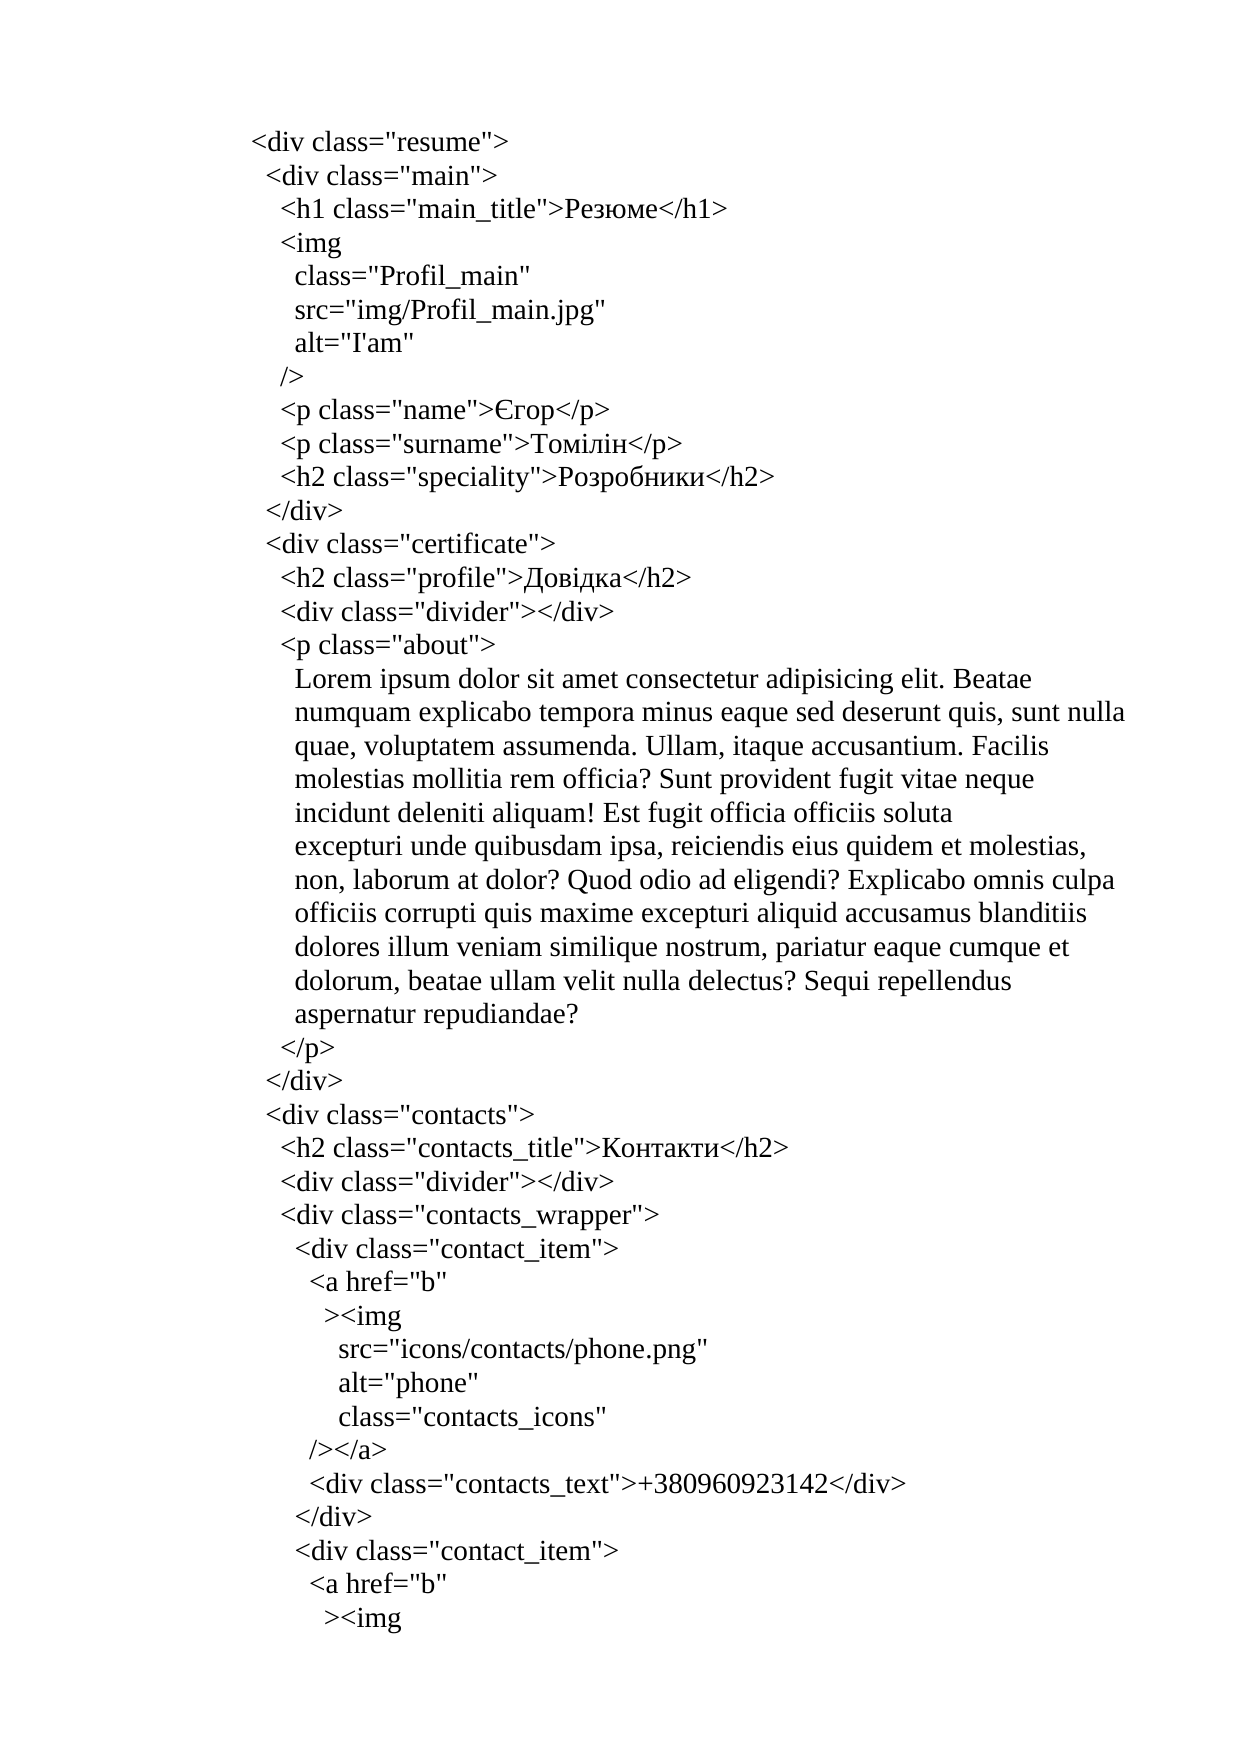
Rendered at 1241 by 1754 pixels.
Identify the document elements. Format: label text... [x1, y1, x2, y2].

text <div class="contact_item"> [207, 1231, 1181, 1264]
text <div class="contact_item"> [207, 1533, 1181, 1566]
text aspernatur repudiandae? [207, 996, 1181, 1030]
text Lorem ipsum dolor sit amet consectetur adipisicing elit. Beatae [207, 661, 1181, 694]
text molestias mollitia rem officia? Sunt provident fugit vitae neque [207, 761, 1181, 795]
text <h2 class="profile">Довідка</h2> [207, 560, 1181, 594]
text </p> [207, 1030, 1181, 1063]
text </div> [207, 1499, 1181, 1533]
text ><img [207, 1600, 1181, 1633]
text <div class="divider"></div> [207, 594, 1181, 627]
text </div> [207, 1063, 1181, 1097]
text quae, voluptatem assumenda. Ullam, itaque accusantium. Facilis [207, 728, 1181, 761]
text src="img/Profil_main.jpg" [207, 292, 1181, 325]
text alt="phone" [207, 1365, 1181, 1399]
text src="icons/contacts/phone.png" [207, 1332, 1181, 1365]
text /> [207, 359, 1181, 392]
text <div class="contacts"> [207, 1097, 1181, 1130]
text ><img [207, 1298, 1181, 1332]
text <div class="contacts_text">+380960923142</div> [207, 1466, 1181, 1499]
text numquam explicabo tempora minus eaque sed deserunt quis, sunt nulla [207, 694, 1181, 728]
text excepturi unde quibusdam ipsa, reiciendis eius quidem et molestias, [207, 828, 1181, 862]
text dolores illum veniam similique nostrum, pariatur eaque cumque et [207, 929, 1181, 963]
text <a href="b" [207, 1264, 1181, 1298]
text class="Profil_main" [207, 258, 1181, 292]
text <p class="about"> [207, 627, 1181, 661]
text <p class="surname">Томілін</p> [207, 426, 1181, 459]
text <div class="main"> [207, 158, 1181, 191]
text incidunt deleniti aliquam! Est fugit officia officiis soluta [207, 795, 1181, 828]
text </div> [207, 493, 1181, 527]
text <p class="name">Єгор</p> [207, 392, 1181, 426]
text alt="I'am" [207, 325, 1181, 359]
text <div class="contacts_wrapper"> [207, 1197, 1181, 1231]
text <img [207, 225, 1181, 258]
text <a href="b" [207, 1566, 1181, 1600]
text <h2 class="contacts_title">Контакти</h2> [207, 1130, 1181, 1164]
text <h1 class="main_title">Резюме</h1> [207, 191, 1181, 225]
text /></a> [207, 1432, 1181, 1466]
text non, laborum at dolor? Quod odio ad eligendi? Explicabo omnis culpa [207, 862, 1181, 896]
text officiis corrupti quis maxime excepturi aliquid accusamus blanditiis [207, 896, 1181, 929]
text dolorum, beatae ullam velit nulla delectus? Sequi repellendus [207, 963, 1181, 996]
text <div class="certificate"> [207, 527, 1181, 560]
text <div class="divider"></div> [207, 1164, 1181, 1197]
text <div class="resume"> [207, 124, 1181, 158]
text <h2 class="speciality">Розробники</h2> [207, 459, 1181, 493]
text class="contacts_icons" [207, 1399, 1181, 1432]
